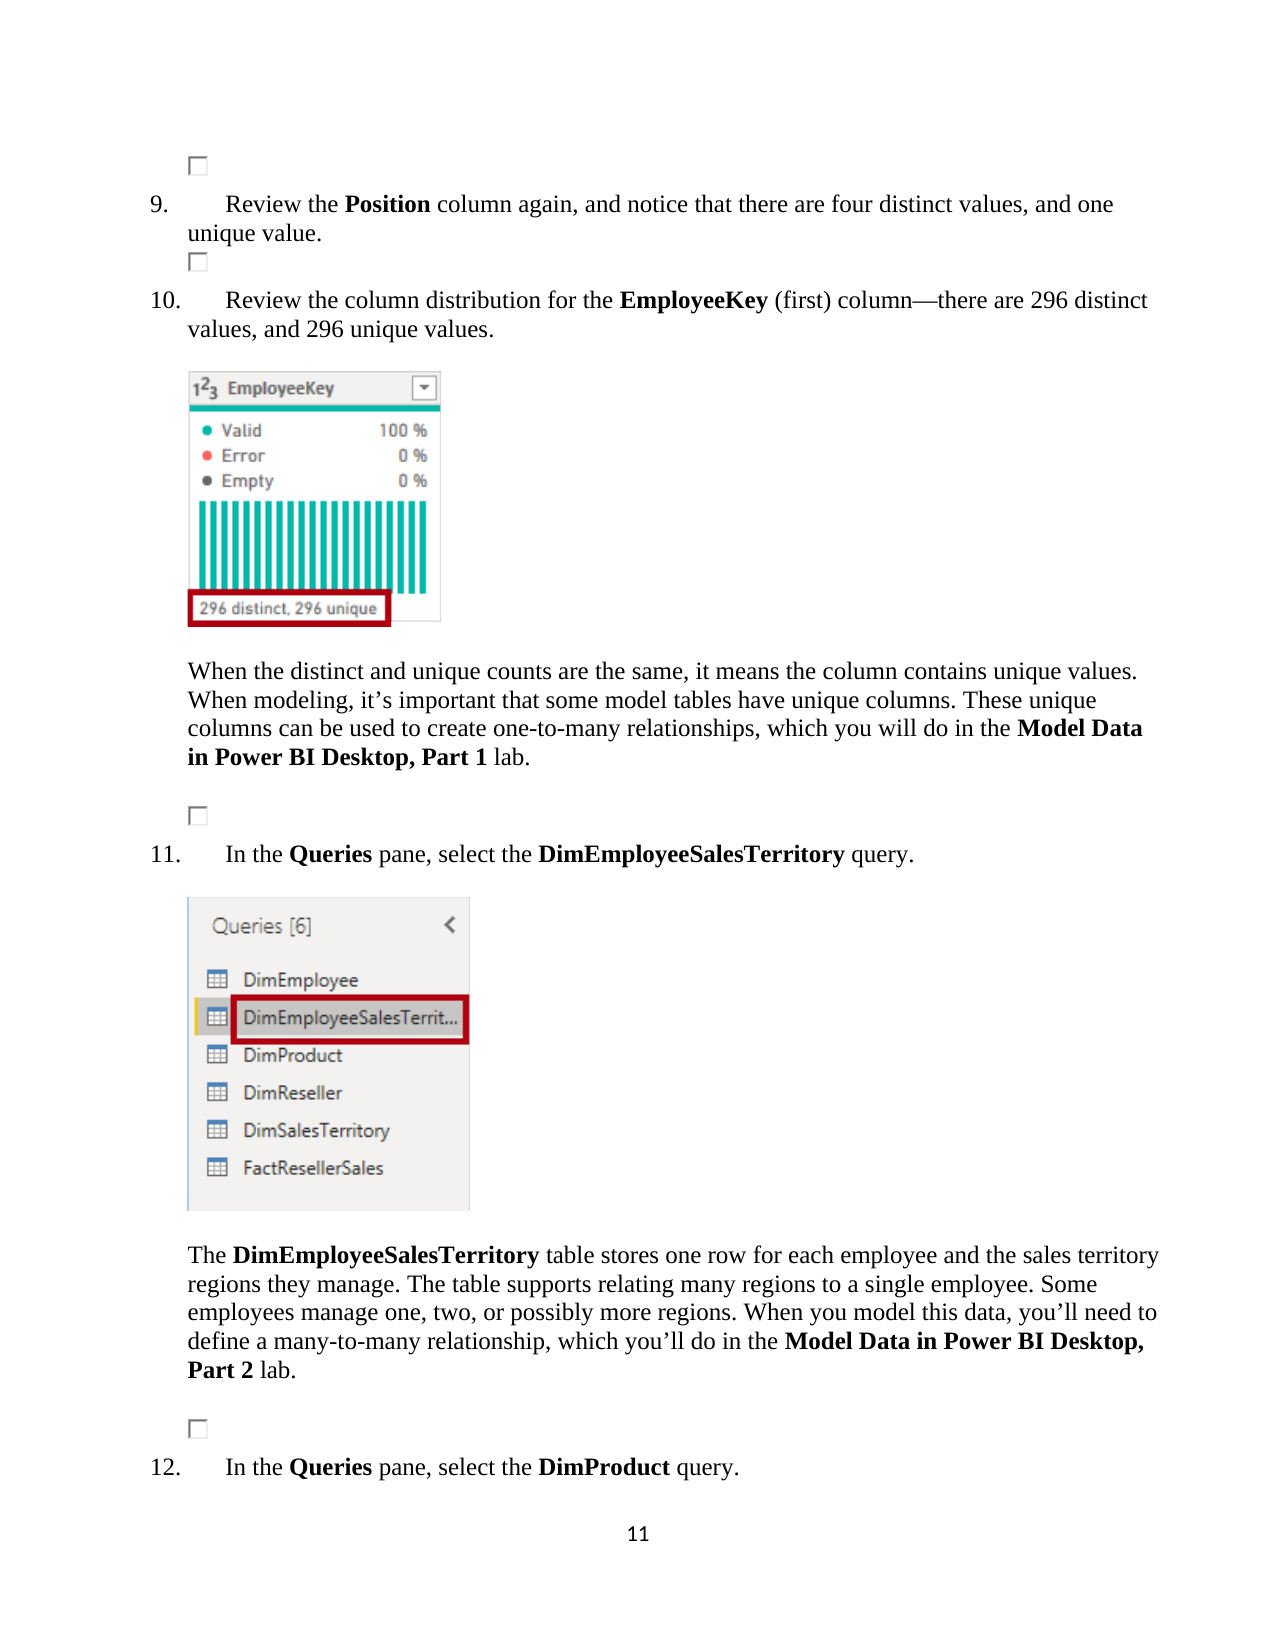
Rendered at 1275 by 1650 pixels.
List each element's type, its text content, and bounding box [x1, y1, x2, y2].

list Review the Position column again, and notice that there are four distinct values, and one unique value. [150, 150, 1162, 246]
list In the Queries pane, select the DimEmployeeSalesTerritory query. [150, 800, 1162, 868]
list Review the column distribution for the EmployeeKey (first) column—there are 296 distinct values, and 296 unique values. [150, 246, 1162, 343]
text When the distinct and unique counts are the same, it means the column contains unique values. When modeling, it’s important that some model tables have unique columns. These unique columns can be used to create one-to-many relationships, which you will do in the Model Data in Power BI Desktop, Part 1 lab. [187, 656, 1162, 771]
text The DimEmployeeSalesTerritory table stores one row for each employee and the sales territory regions they manage. The table supports relating many regions to a single employee. Some employees manage one, two, or possibly more regions. When you model this data, you’ll need to define a many-to-many relationship, which you’ll do in the Model Data in Power BI Desktop, Part 2 lab. [187, 1240, 1162, 1384]
picture [187, 371, 442, 627]
list In the Queries pane, select the DimProduct query. [150, 1413, 1162, 1480]
picture [187, 897, 470, 1211]
